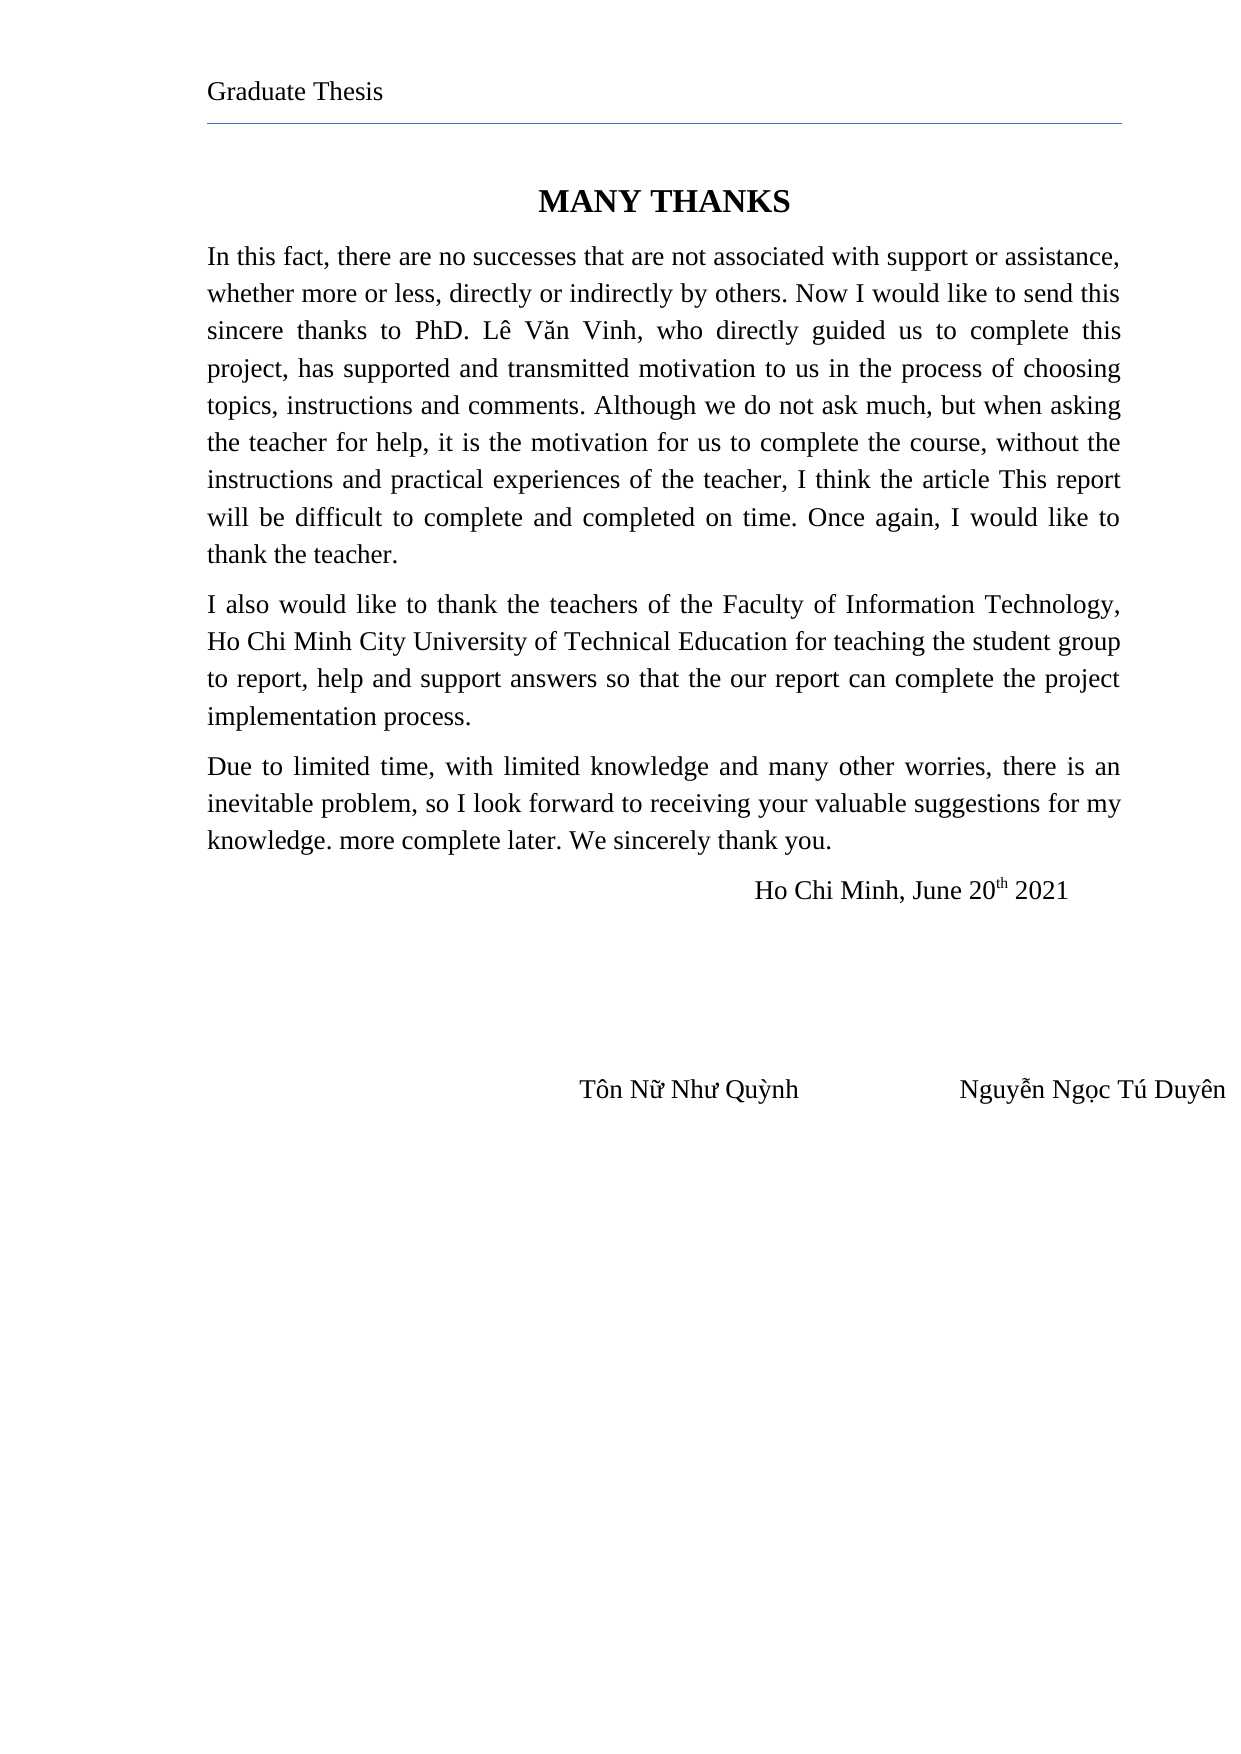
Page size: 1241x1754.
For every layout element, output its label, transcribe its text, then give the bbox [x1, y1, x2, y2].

text MANY THANKS [207, 181, 1122, 220]
text Due to limited time, with limited knowledge and many other worries, there is an inevitable problem, so I look forward to receiving your valuable suggestions for my knowledge. more complete later. We sincerely thank you. [207, 749, 1122, 855]
text Ho Chi Minh, June 20th 2021 [679, 874, 1122, 905]
text Tôn Nữ Như Quỳnh Nguyễn Ngọc Tú Duyên [207, 1073, 1122, 1104]
text I also would like to thank the teachers of the Faculty of Information Technology, Ho Chi Minh City University of Technical Education for teaching the student group to report, help and support answers so that the our report can complete the project implementation process. [207, 588, 1122, 731]
text In this fact, there are no successes that are not associated with support or assistance, whether more or less, directly or indirectly by others. Now I would like to send this sincere thanks to PhD. Lê Văn Vinh, who directly guided us to complete this project, has supported and transmitted motivation to us in the process of choosing topics, instructions and comments. Although we do not ask much, but when asking the teacher for help, it is the motivation for us to complete the course, without the instructions and practical experiences of the teacher, I think the article This report will be difficult to complete and completed on time. Once again, I would like to thank the teacher. [207, 240, 1122, 569]
